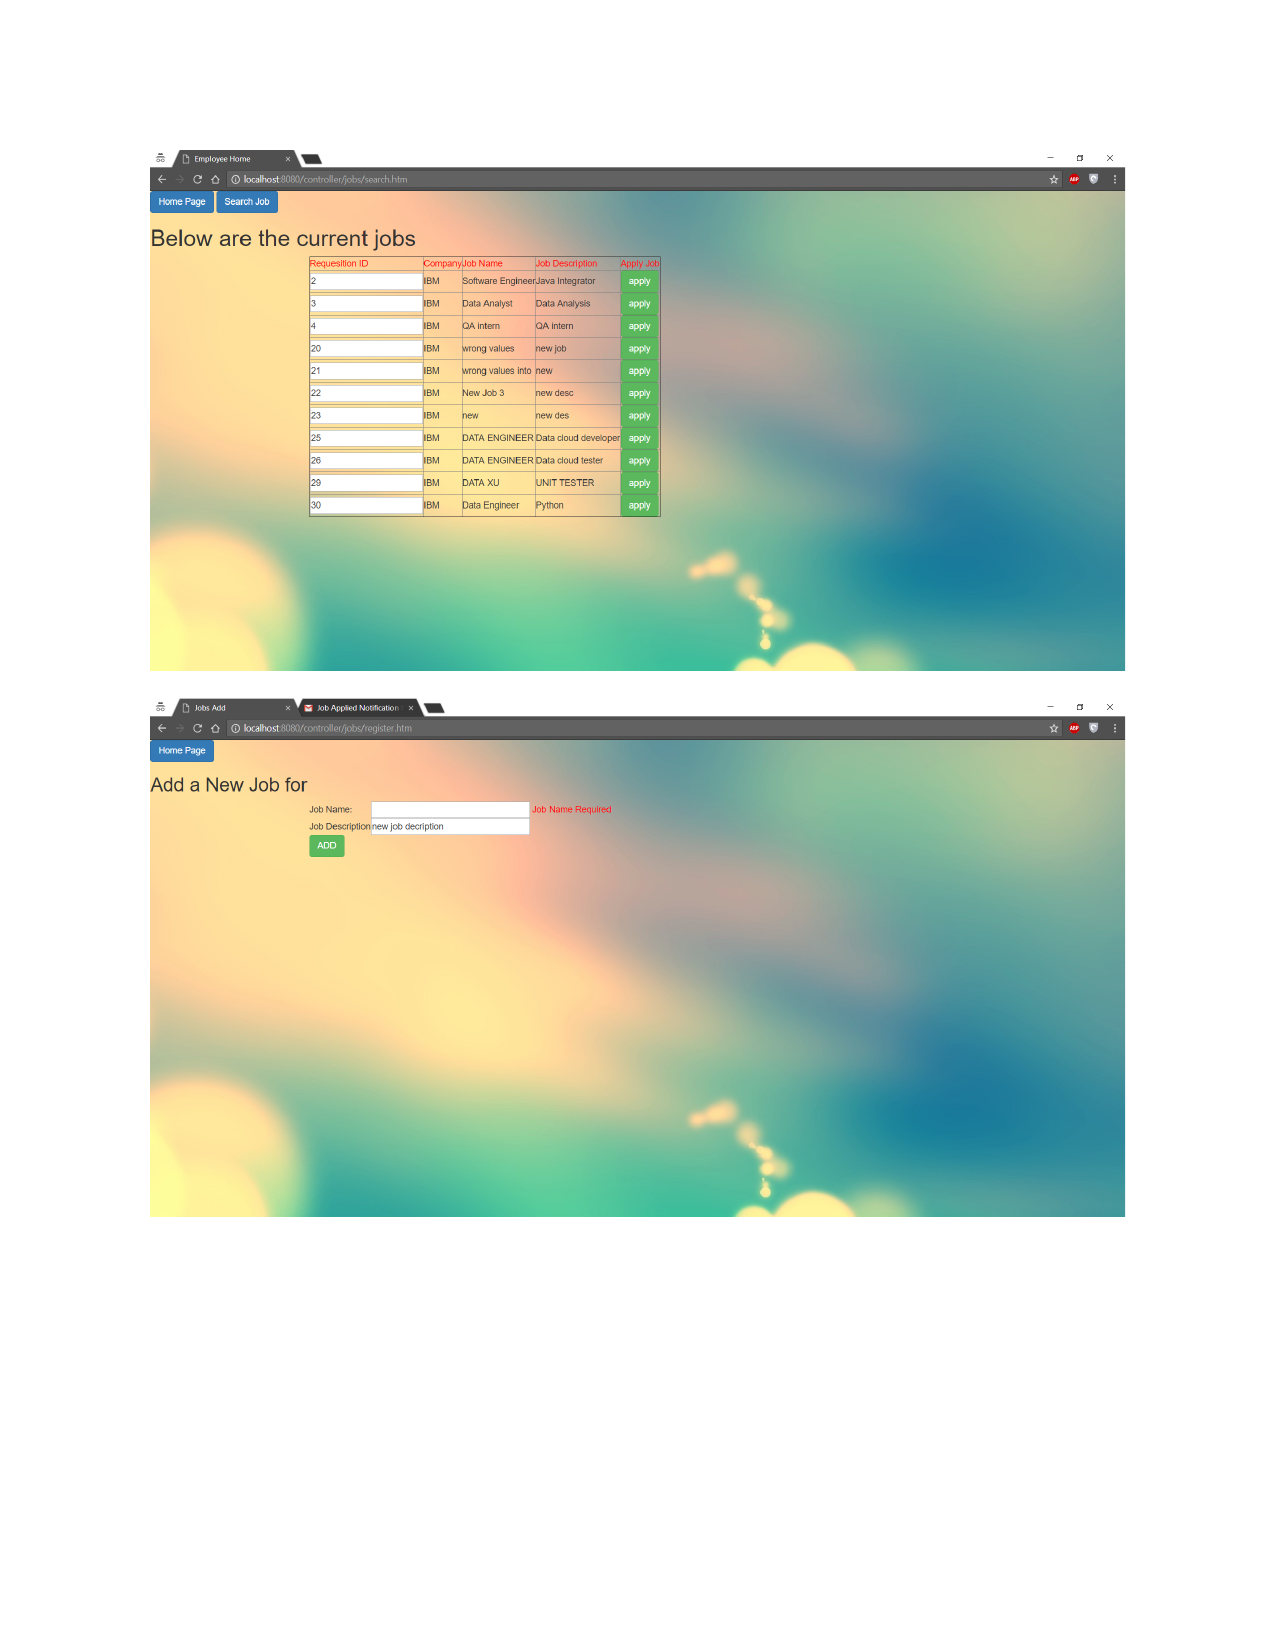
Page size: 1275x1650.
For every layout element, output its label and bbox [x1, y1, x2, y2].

picture [150, 698, 1125, 1217]
picture [150, 150, 1125, 671]
